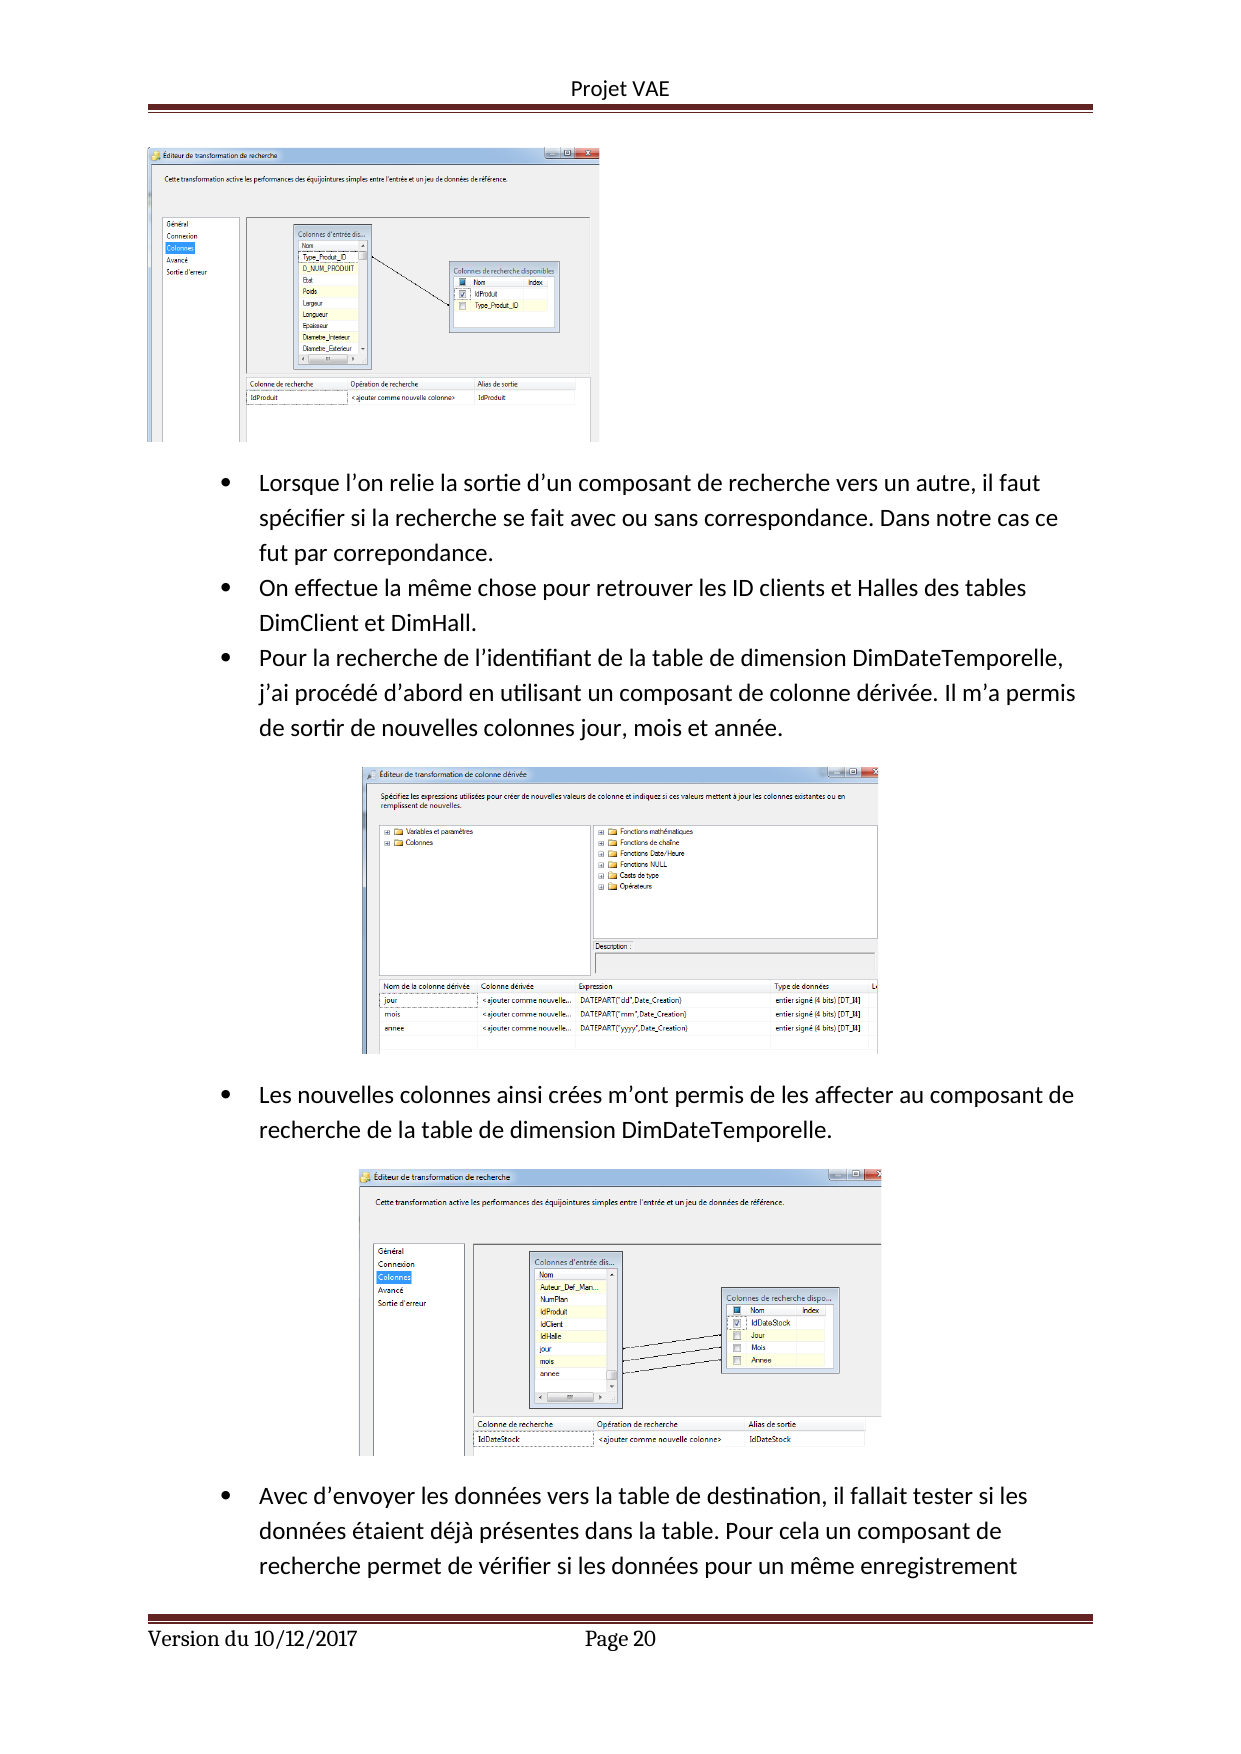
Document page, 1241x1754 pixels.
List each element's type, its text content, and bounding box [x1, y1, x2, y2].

picture [358, 1169, 882, 1456]
picture [362, 767, 879, 1054]
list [221, 1480, 1093, 1581]
list Les nouvelles colonnes ainsi crées m’ont permis de les affecter au composant de recherche de la table de dimension DimDateTemporelle. [221, 1079, 1093, 1144]
list On effectue la même chose pour retrouver les ID clients et Halles des tables DimClient et DimHall. [221, 572, 1093, 637]
list Pour la recherche de l’identifiant de la table de dimension DimDateTemporelle, j’ai procédé d’abord en utilisant un composant de colonne dérivée. Il m’a permis de sortir de nouvelles colonnes jour, mois et année. [221, 642, 1093, 742]
picture [147, 147, 600, 442]
list Lorsque l’on relie la sortie d’un composant de recherche vers un autre, il faut spécifier si la recherche se fait avec ou sans correspondance. Dans notre cas ce fut par correpondance. [221, 467, 1093, 567]
